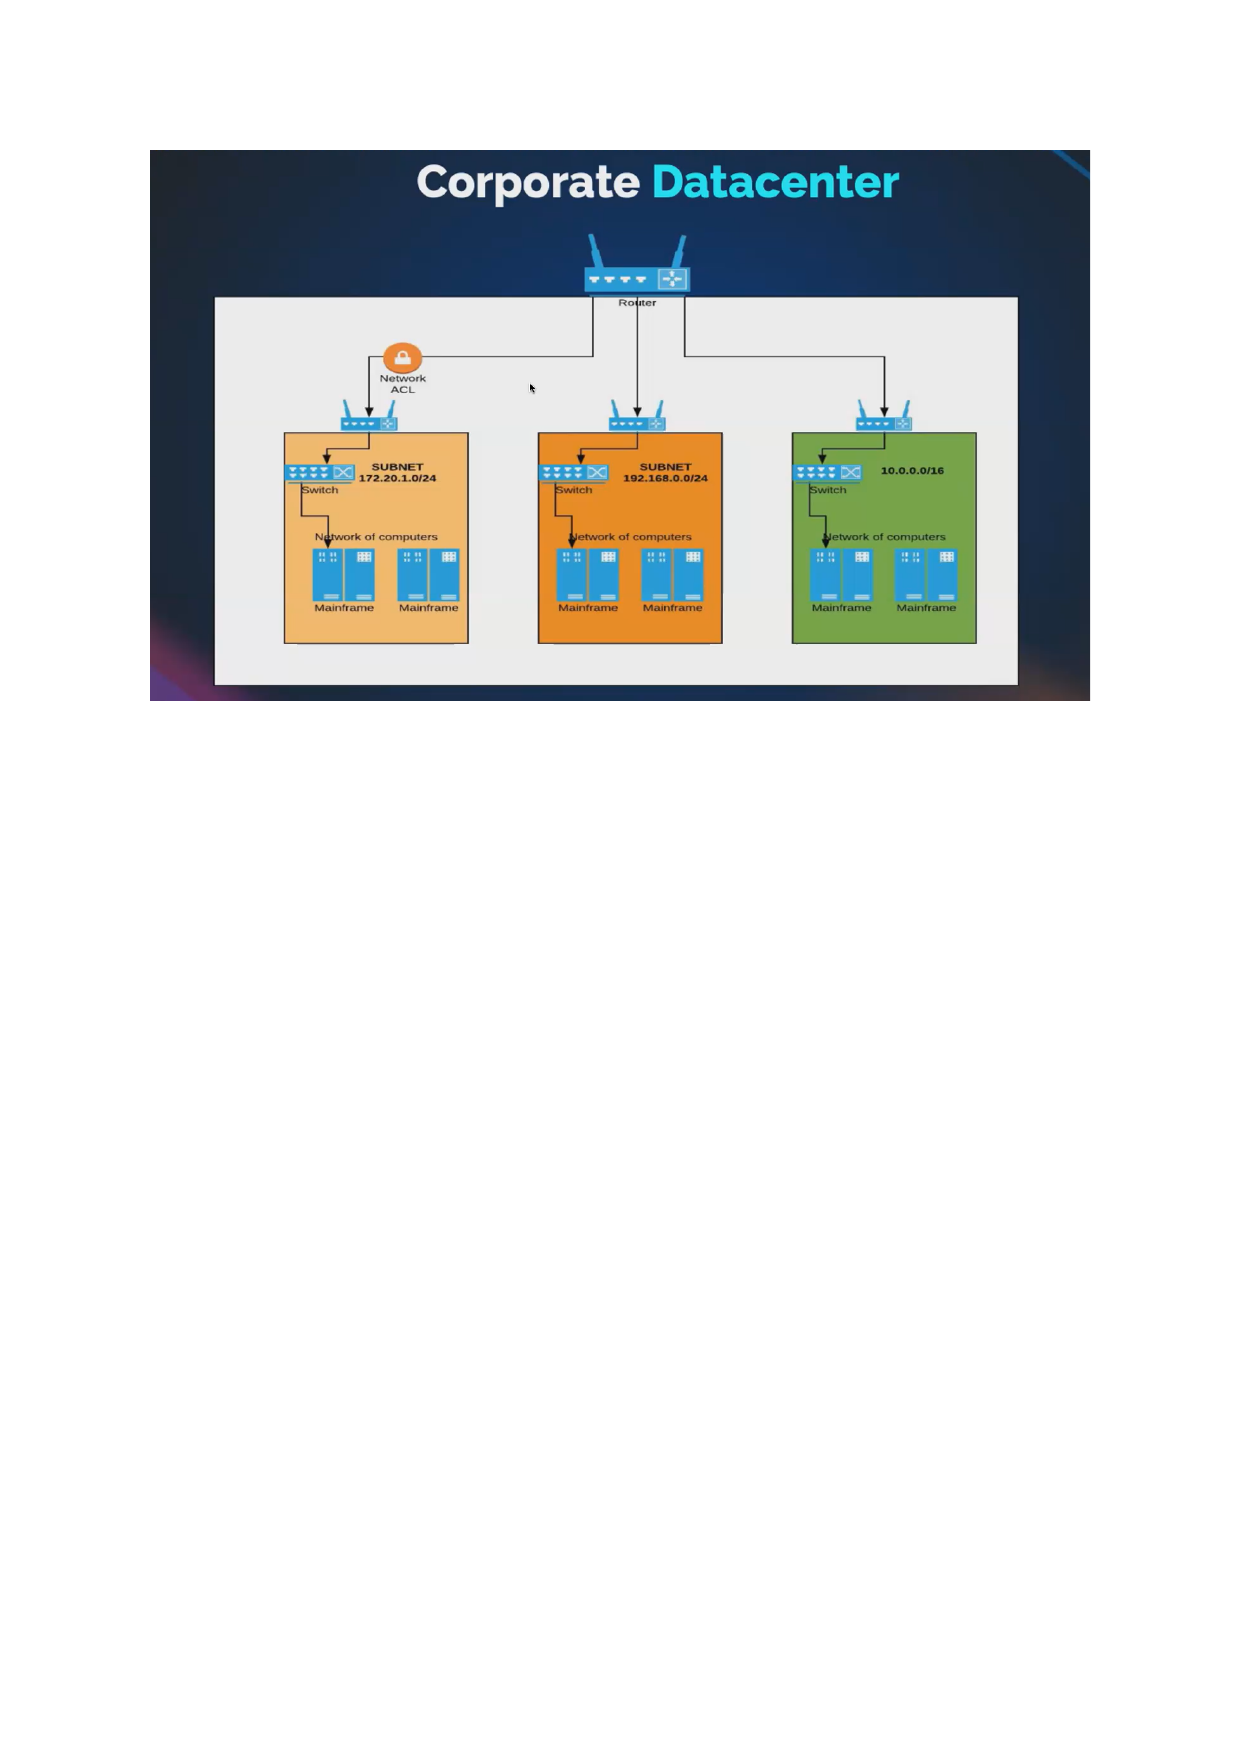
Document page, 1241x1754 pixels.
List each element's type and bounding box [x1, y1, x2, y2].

picture [150, 150, 1091, 701]
